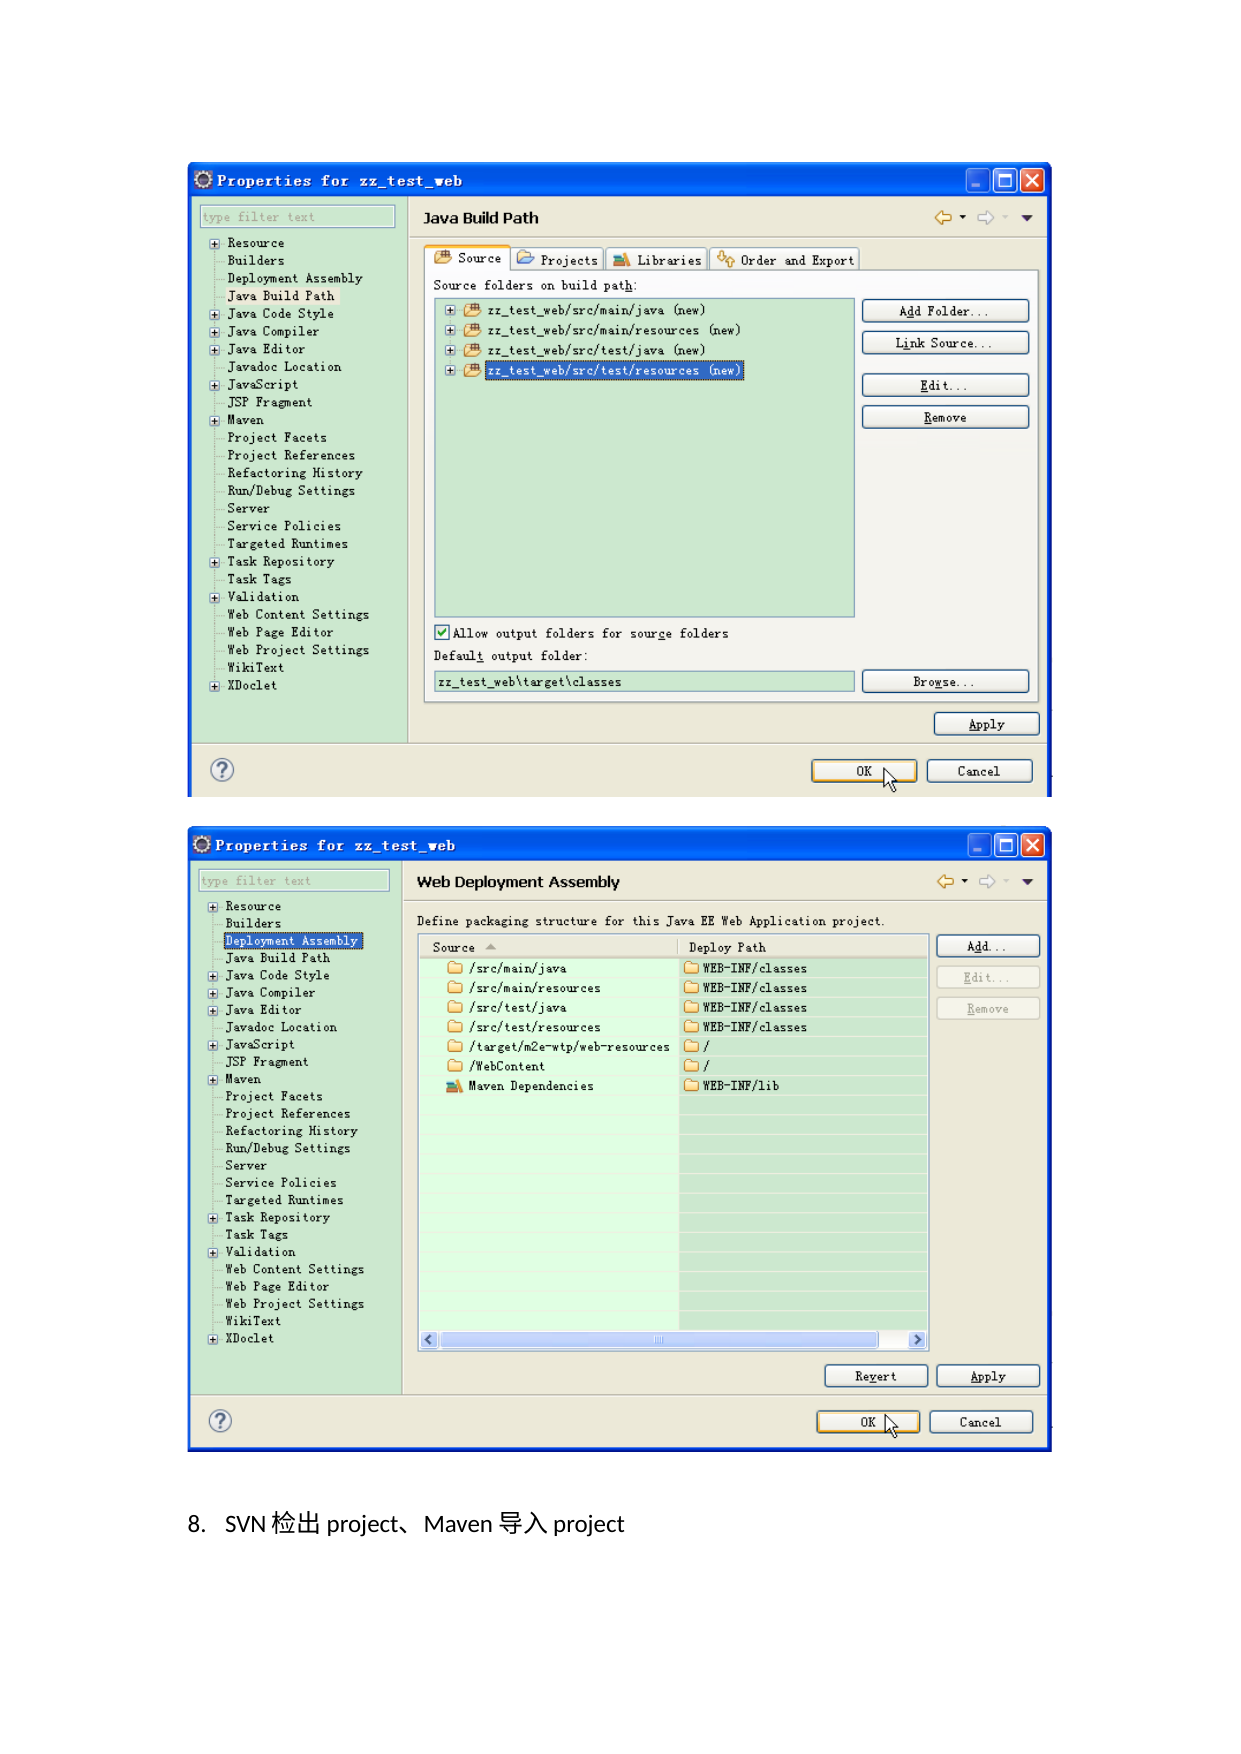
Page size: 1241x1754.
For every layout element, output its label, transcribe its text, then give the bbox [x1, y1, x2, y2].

picture [187, 825, 1053, 1452]
picture [187, 162, 1053, 797]
list SVN检出project、Maven导入project [187, 1489, 1053, 1554]
